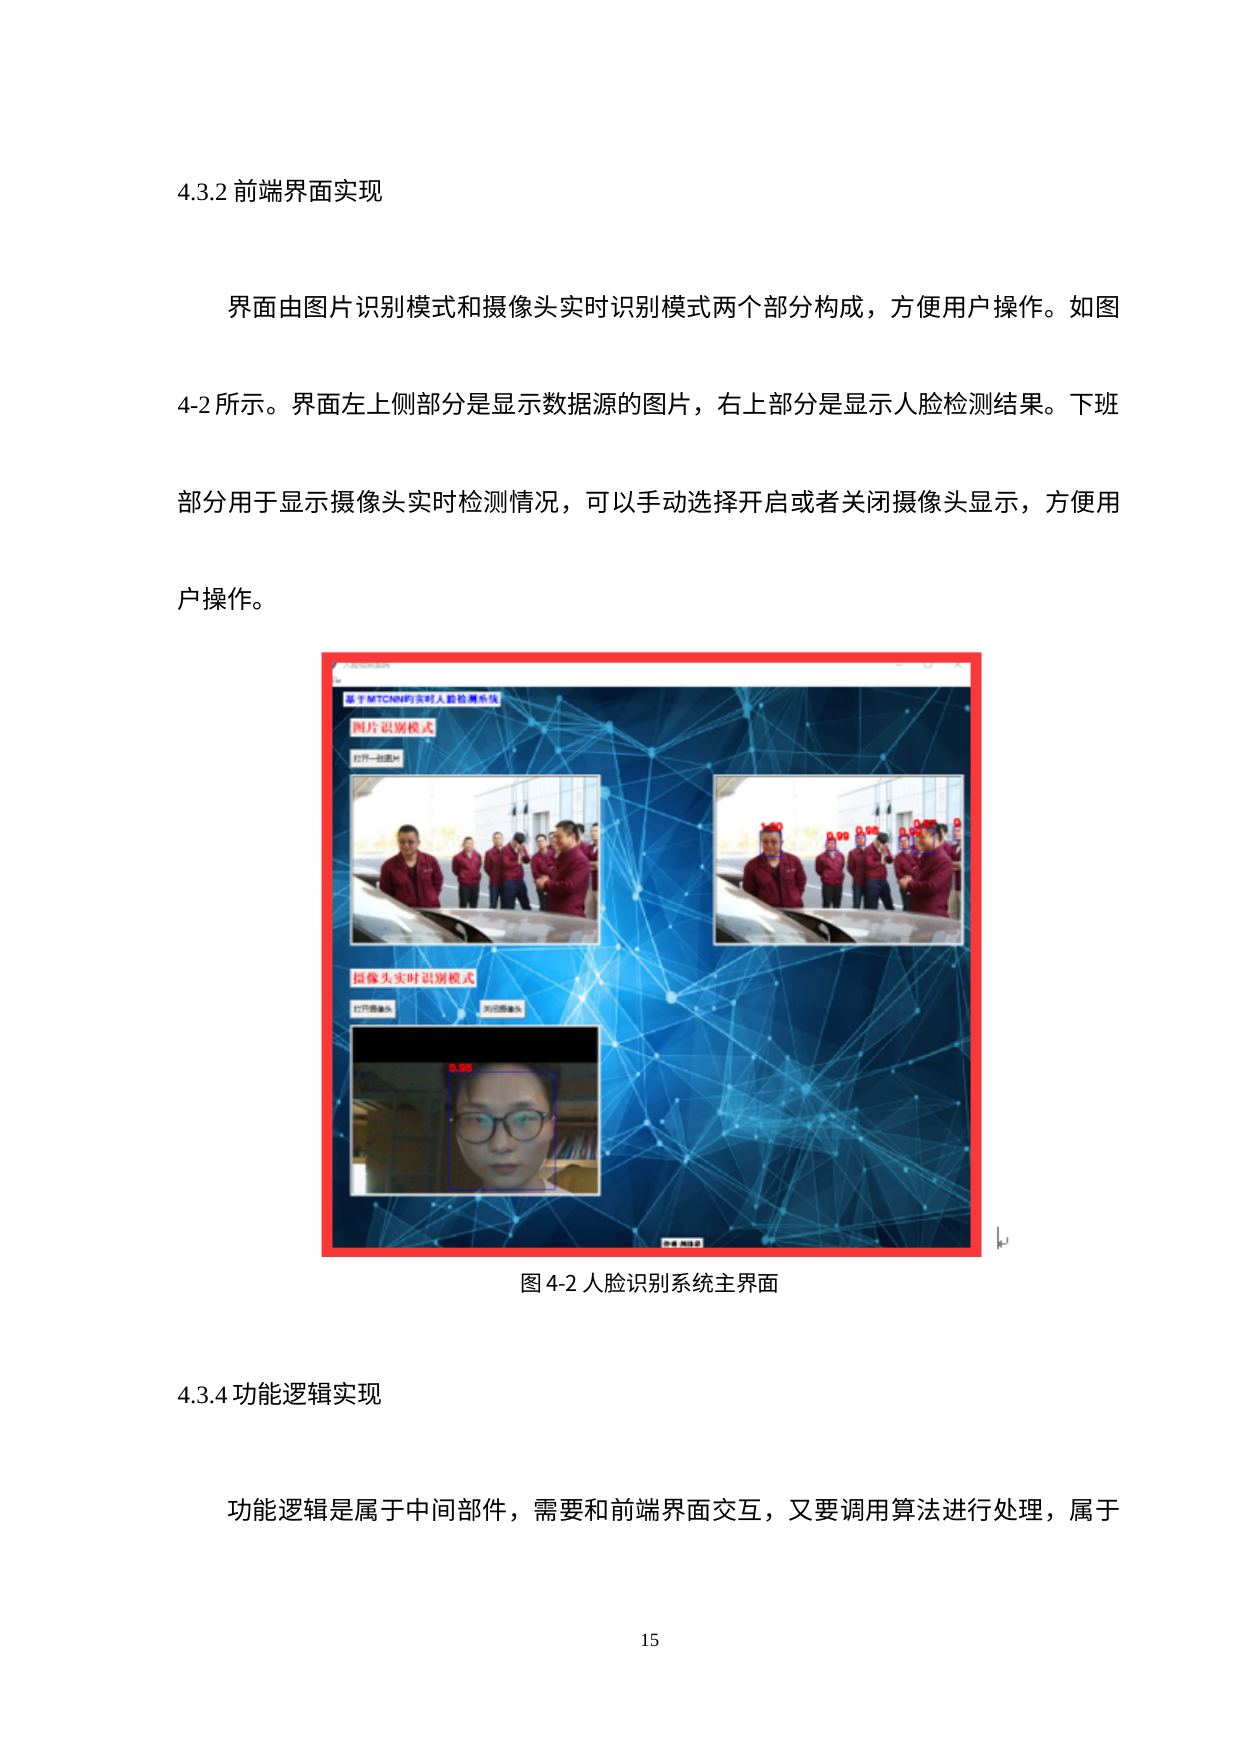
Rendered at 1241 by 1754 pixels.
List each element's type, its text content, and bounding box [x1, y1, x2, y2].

text 界面由图片识别模式和摄像头实时识别模式两个部分构成，方便用户操作。如图4-2所示。界面左上侧部分是显示数据源的图片，右上部分是显示人脸检测结果。下班部分用于显示摄像头实时检测情况，可以手动选择开启或者关闭摄像头显示，方便用户操作。 [177, 273, 1122, 630]
subtitle 4.3.2 前端界面实现 [177, 157, 1122, 222]
picture [289, 648, 1010, 1257]
text 图4-2 人脸识别系统主界面 [177, 1266, 1122, 1298]
subtitle 4.3.4功能逻辑实现 [177, 1360, 1122, 1425]
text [177, 1476, 1122, 1541]
